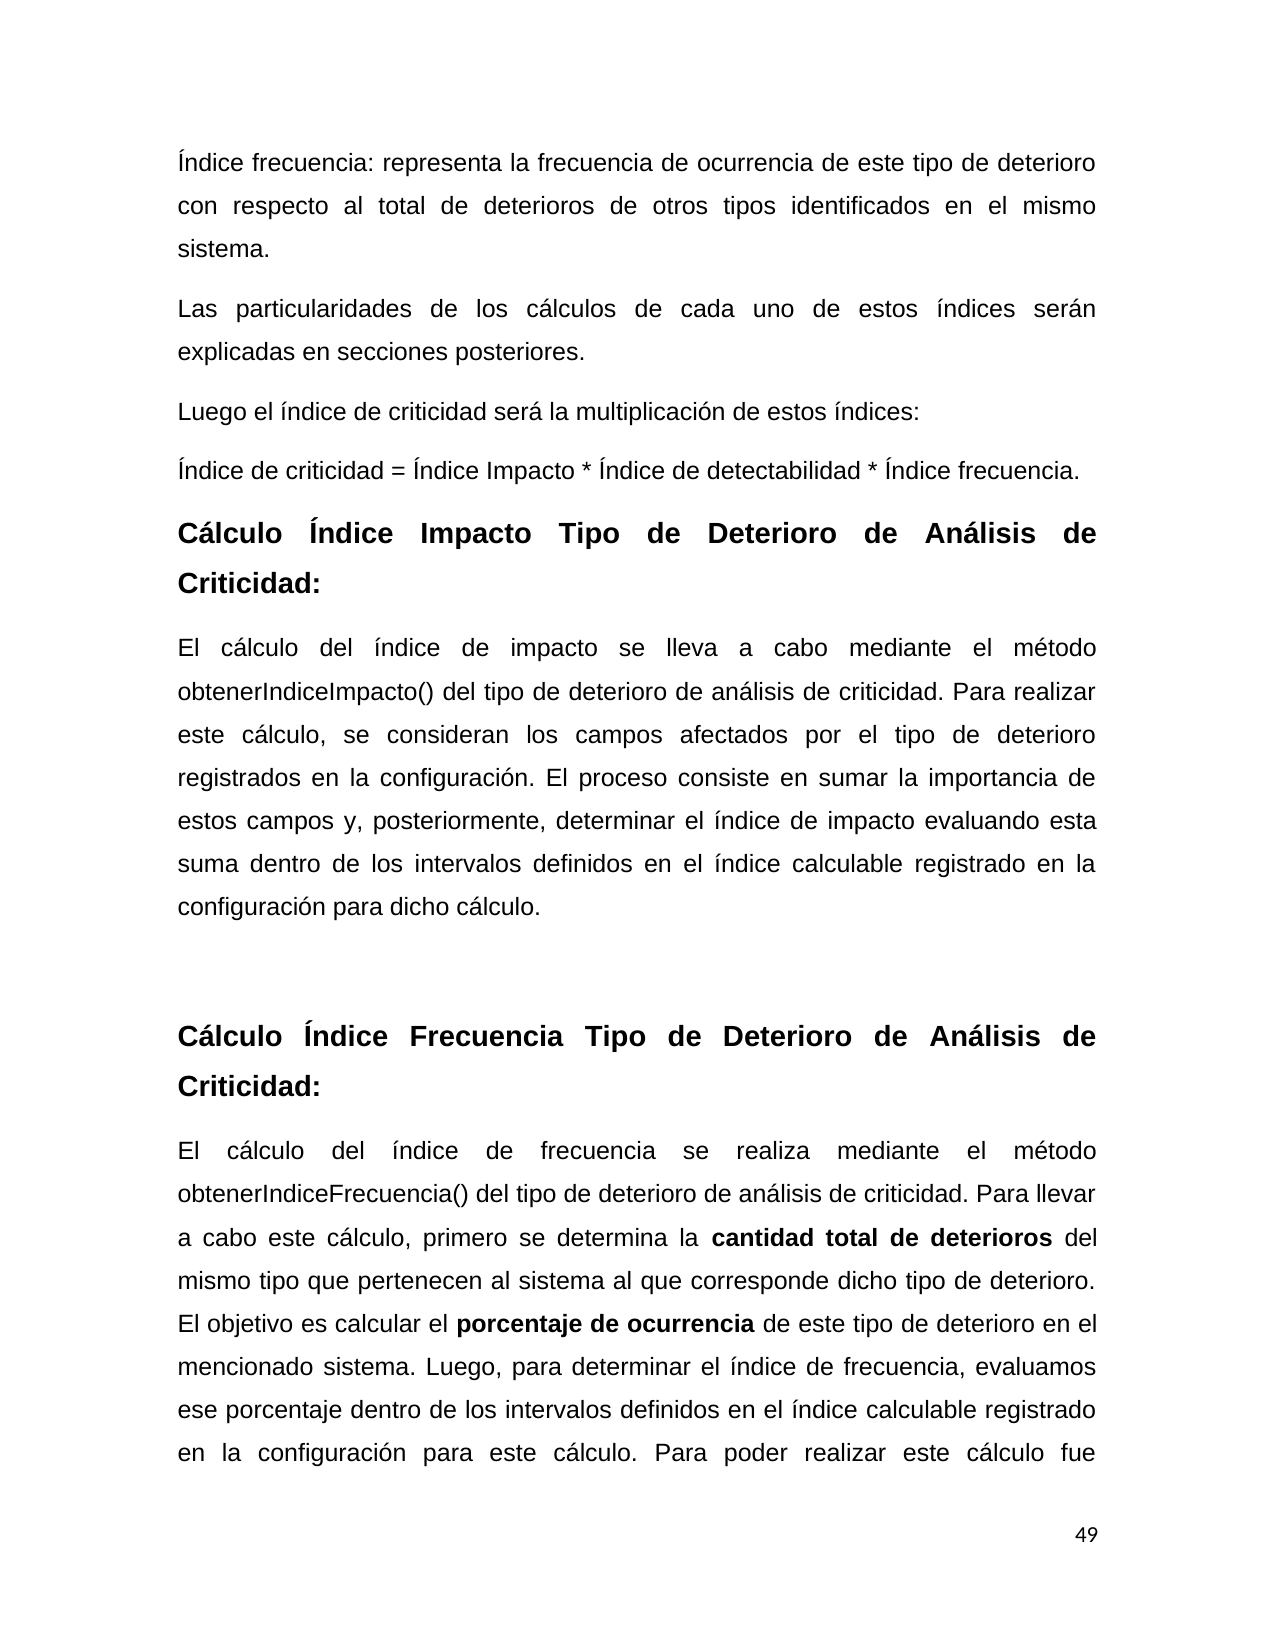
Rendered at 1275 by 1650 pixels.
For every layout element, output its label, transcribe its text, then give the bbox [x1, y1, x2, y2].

text Índice de criticidad = Índice Impacto * Índice de detectabilidad * Índice frecuencia. [177, 456, 1098, 485]
text Cálculo Índice Frecuencia Tipo de Deterioro de Análisis de Criticidad: [177, 1019, 1098, 1103]
text Índice frecuencia: representa la frecuencia de ocurrencia de este tipo de deterioro con respecto al total de deterioros de otros tipos identificados en el mismo sistema. [177, 148, 1098, 263]
text Cálculo Índice Impacto Tipo de Deterioro de Análisis de Criticidad: [177, 516, 1098, 600]
text Luego el índice de criticidad será la multiplicación de estos índices: [177, 397, 1098, 425]
text El cálculo del índice de impacto se lleva a cabo mediante el método obtenerIndiceImpacto() del tipo de deterioro de análisis de criticidad. Para realizar este cálculo, se consideran los campos afectados por el tipo de deterioro registrados en la configuración. El proceso consiste en sumar la importancia de estos campos y, posteriormente, determinar el índice de impacto evaluando esta suma dentro de los intervalos definidos en el índice calculable registrado en la configuración para dicho cálculo. [177, 633, 1098, 921]
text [177, 1136, 1098, 1467]
text Las particularidades de los cálculos de cada uno de estos índices serán explicadas en secciones posteriores. [177, 294, 1098, 366]
